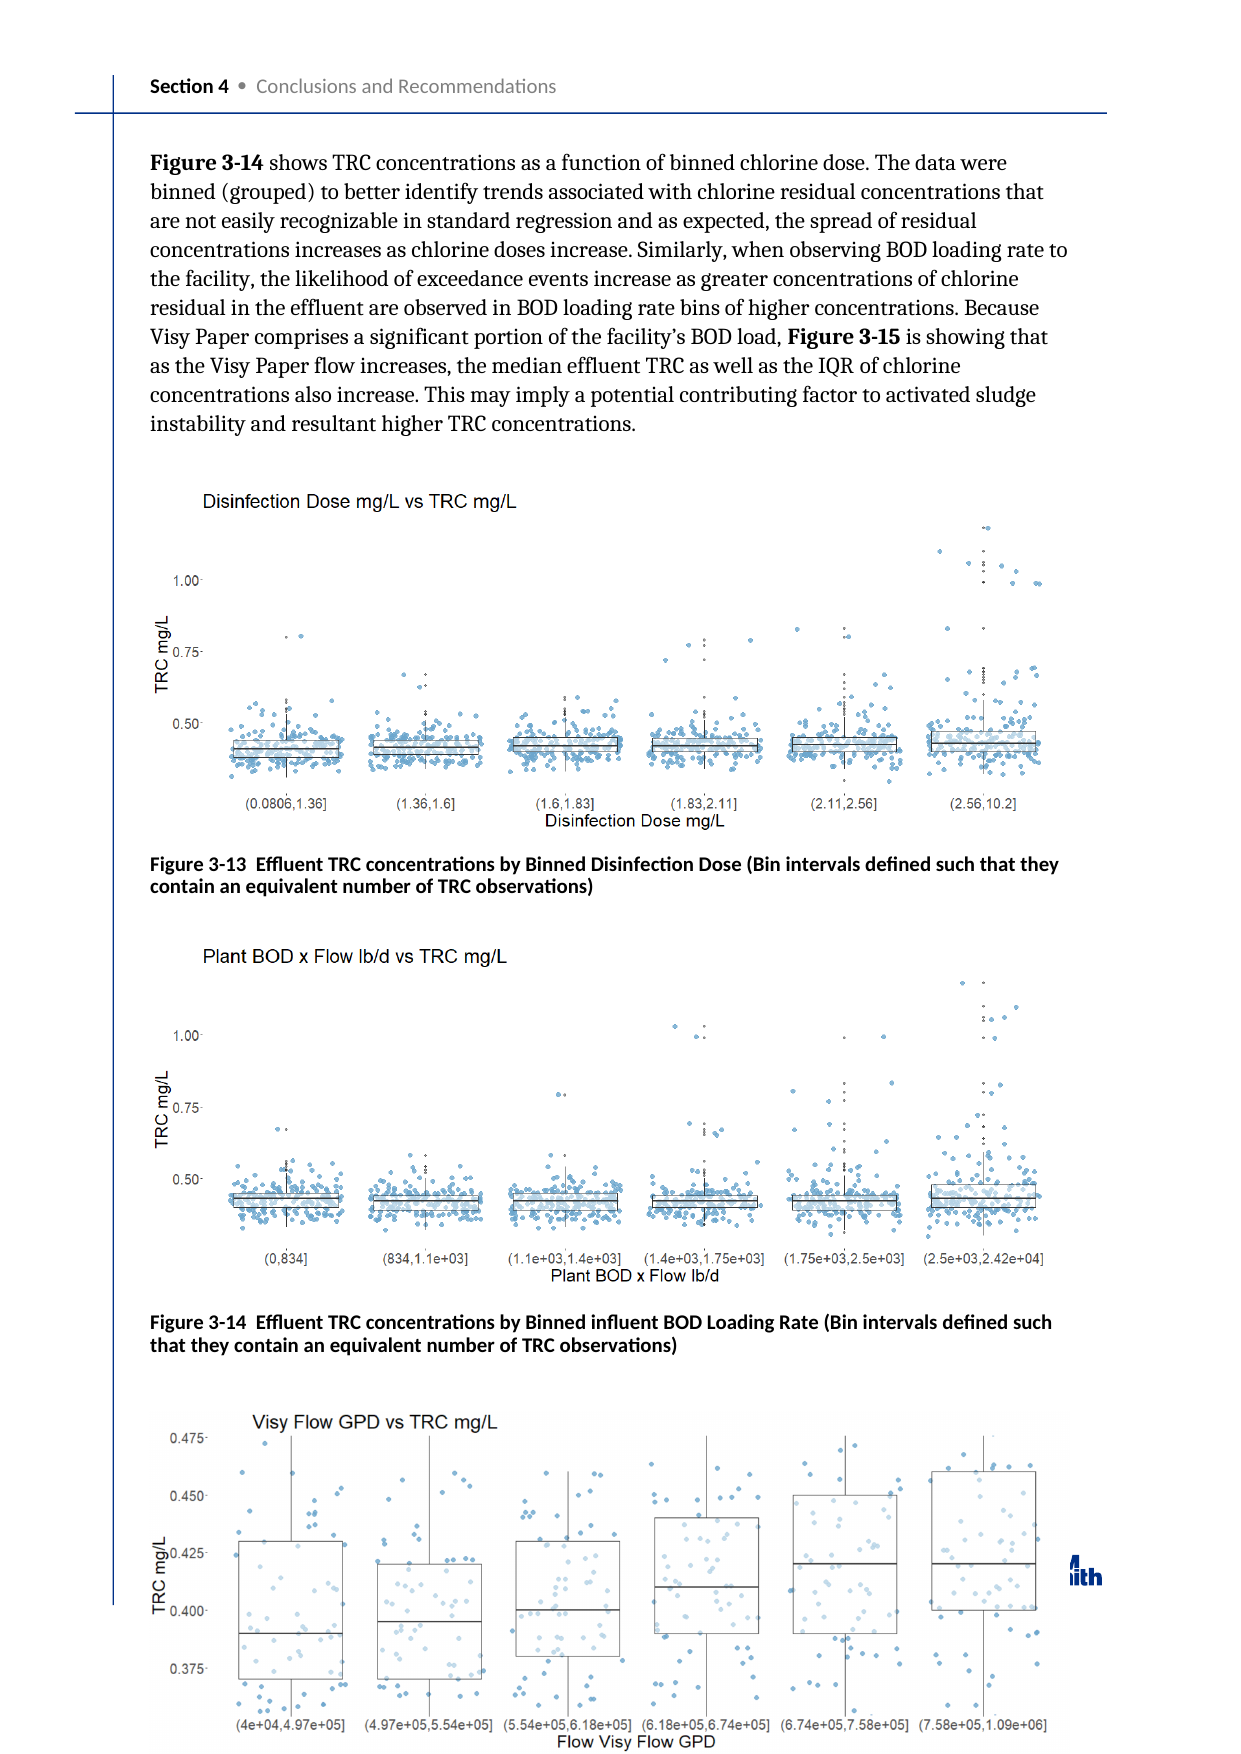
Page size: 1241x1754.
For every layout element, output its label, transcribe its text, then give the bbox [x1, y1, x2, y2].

picture [150, 489, 1071, 833]
text Figure 3-13 Effluent TRC concentrations by Binned Disinfection Dose (Bin intervals defined such that they contain an equivalent number of TRC observations) [150, 853, 1071, 899]
text Figure 3-14 Effluent TRC concentrations by Binned influent BOD Loading Rate (Bin intervals defined such that they contain an equivalent number of TRC observations) [150, 1311, 1071, 1357]
text Figure 3-14 shows TRC concentrations as a function of binned chlorine dose. The data were binned (grouped) to better identify trends associated with chlorine residual concentrations that are not easily recognizable in standard regression and as expected, the spread of residual concentrations increases as chlorine doses increase. Similarly, when observing BOD loading rate to the facility, the likelihood of exceedance events increase as greater concentrations of chlorine residual in the effluent are observed in BOD loading rate bins of higher concentrations. Because Visy Paper comprises a significant portion of the facility’s BOD load, Figure 3-15 is showing that as the Visy Paper flow increases, the median effluent TRC as well as the IQR of chlorine concentrations also increase. This may imply a potential contributing factor to activated sludge instability and resultant higher TRC concentrations. [150, 150, 1071, 437]
picture [148, 1411, 1070, 1754]
picture [150, 945, 1071, 1288]
